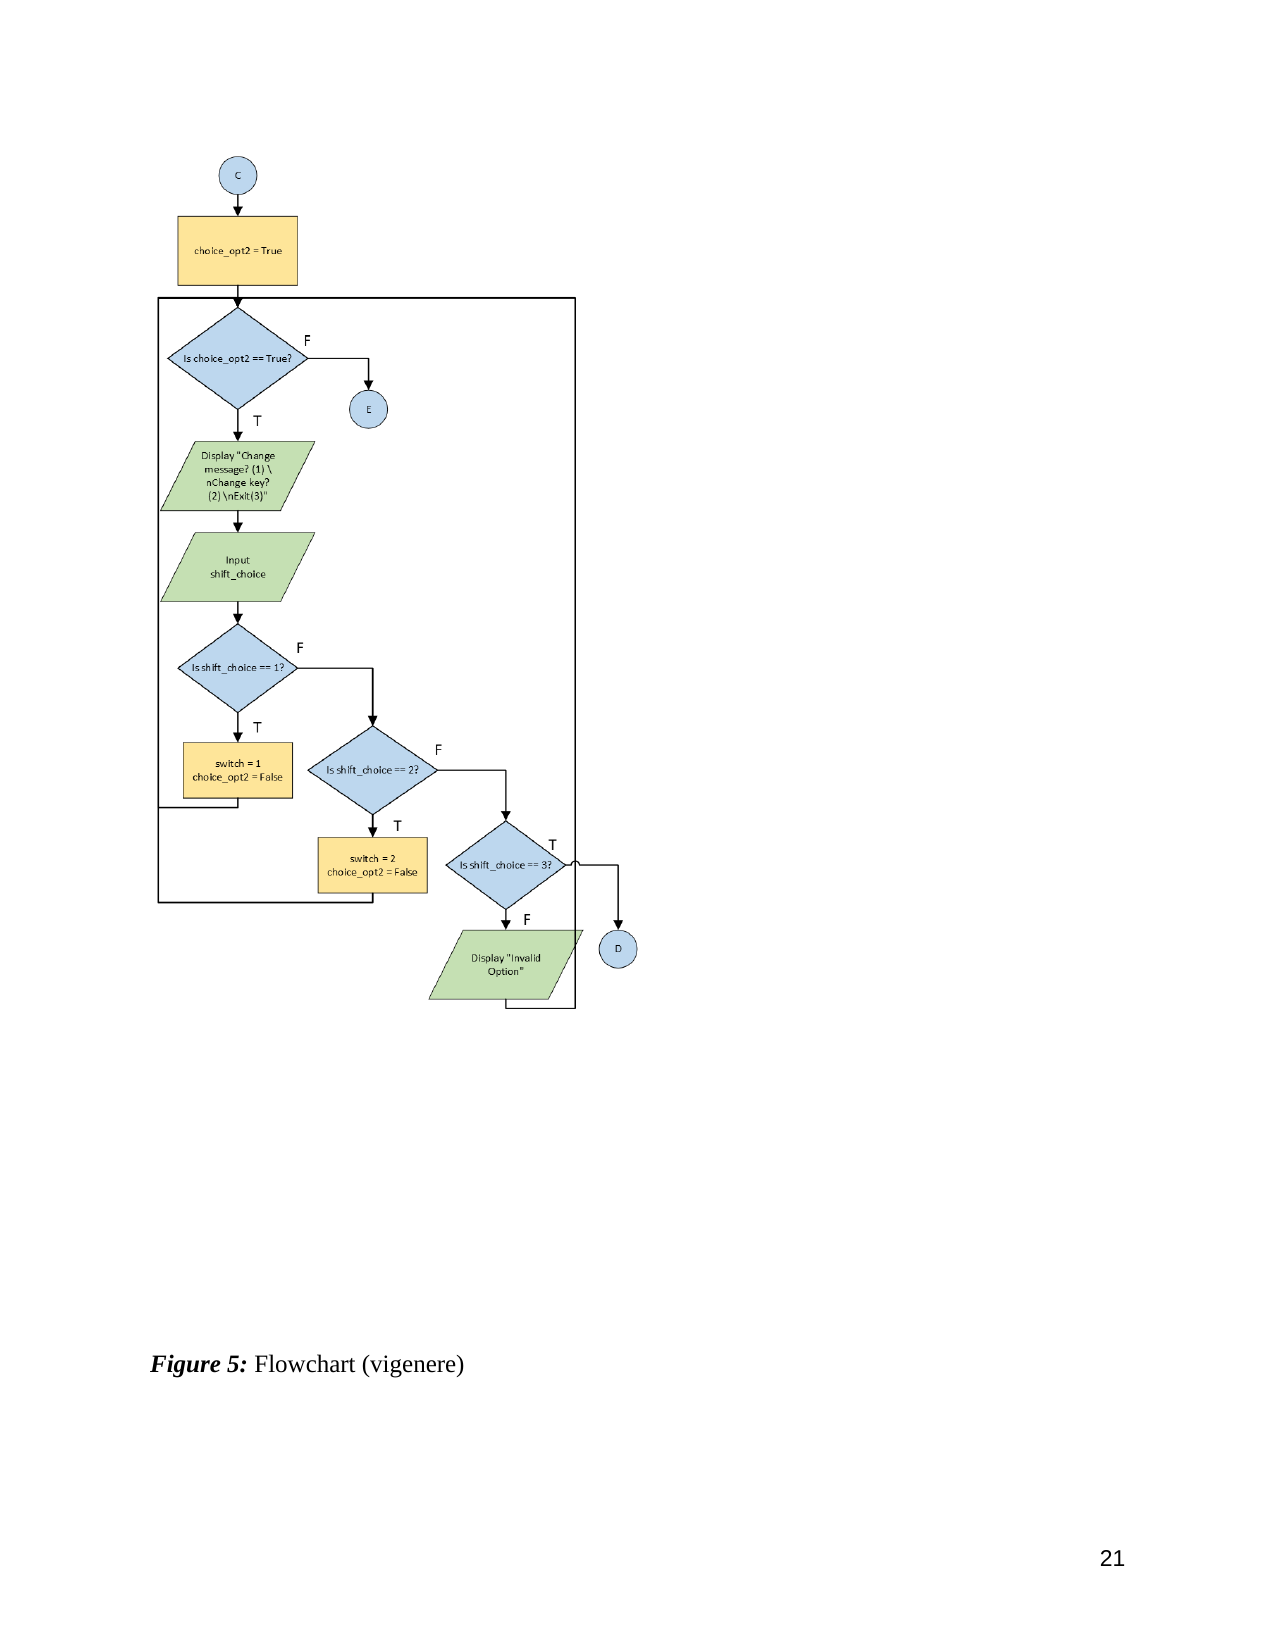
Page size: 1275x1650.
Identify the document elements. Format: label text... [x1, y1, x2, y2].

text Figure 5: Flowchart (vigenere) [150, 1349, 1125, 1378]
picture [150, 150, 644, 1016]
